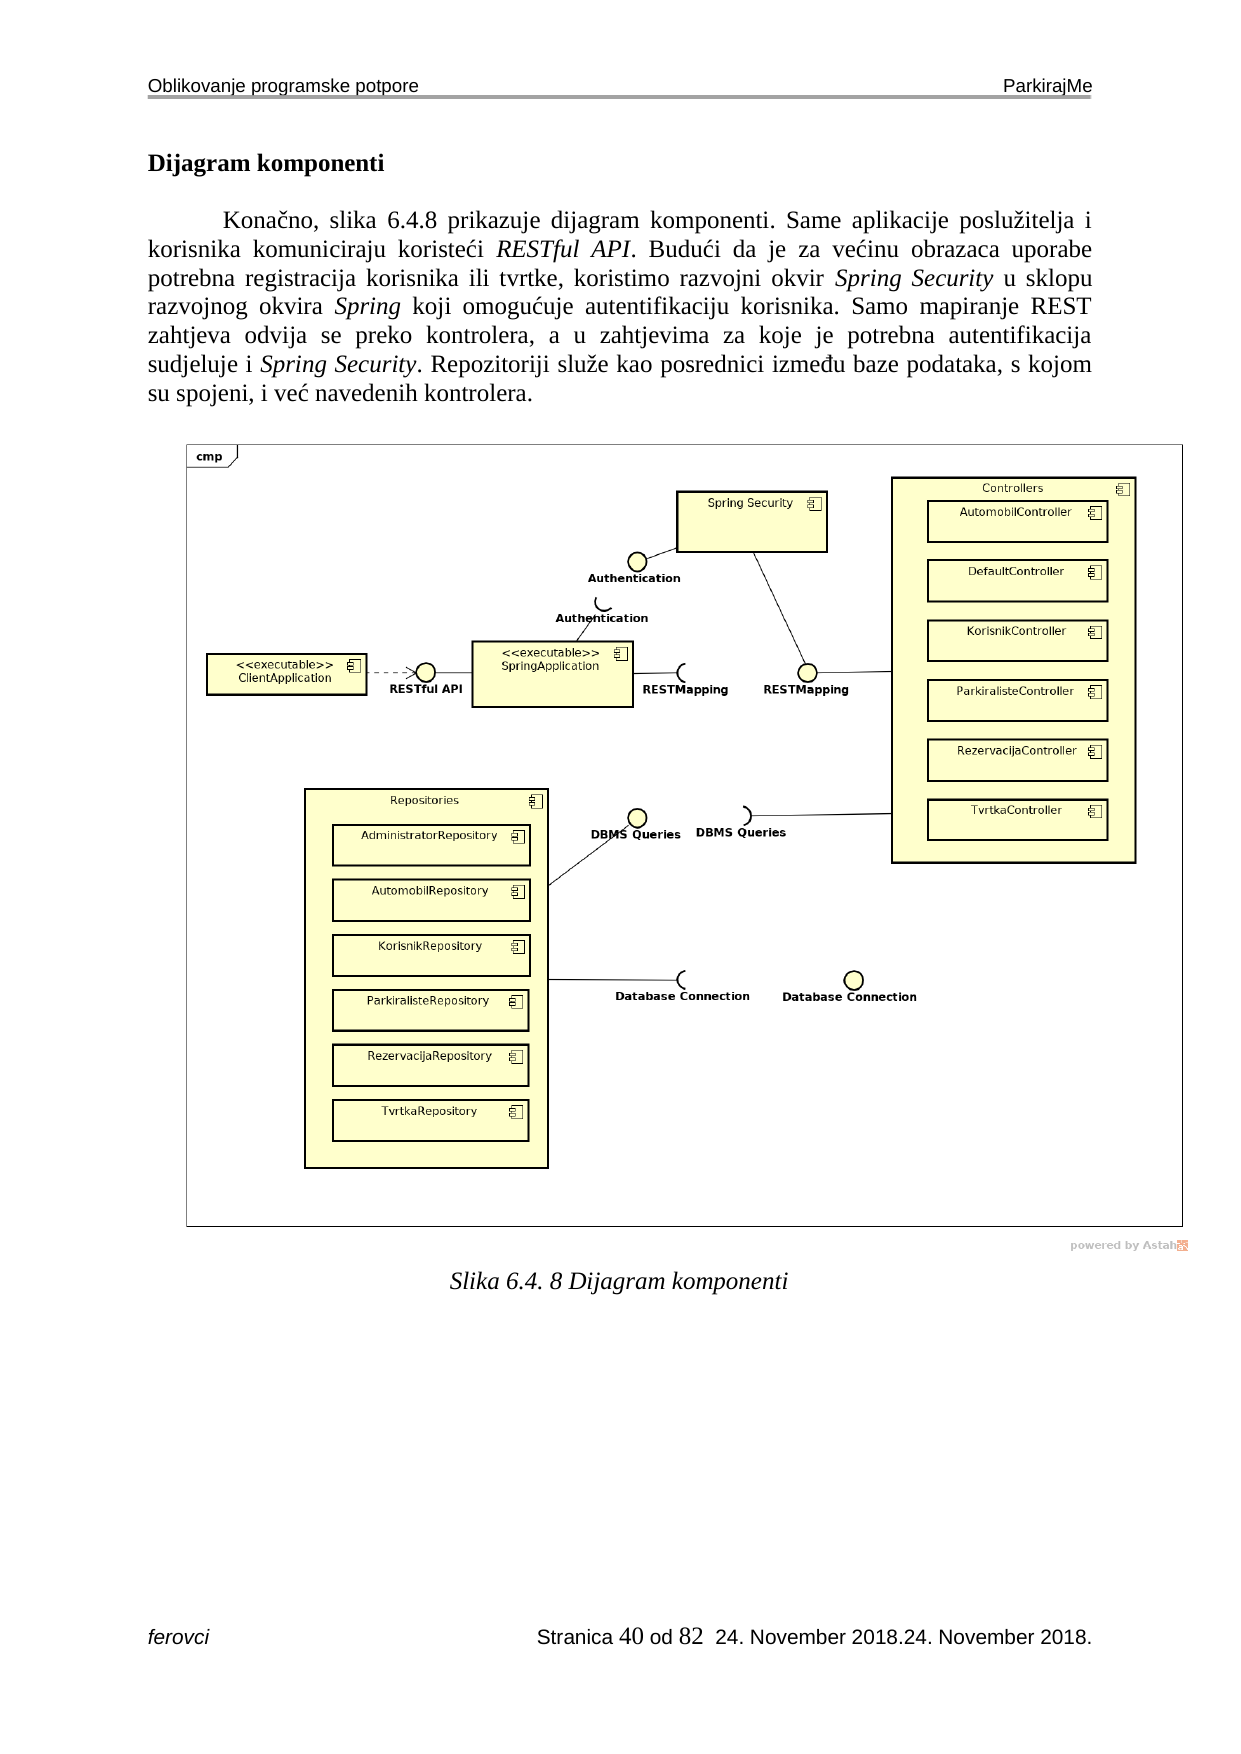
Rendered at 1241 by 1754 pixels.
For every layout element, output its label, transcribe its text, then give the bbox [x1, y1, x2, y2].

text Konačno, slika 6.4.8 prikazuje dijagram komponenti. Same aplikacije poslužitelja i korisnika komuniciraju koristeći RESTful API. Budući da je za većinu obrazaca uporabe potrebna registracija korisnika ili tvrtke, koristimo razvojni okvir Spring Security u sklopu razvojnog okvira Spring koji omogućuje autentifikaciju korisnika. Samo mapiranje REST zahtjeva odvija se preko kontrolera, a u zahtjevima za koje je potrebna autentifikacija sudjeluje i Spring Security. Repozitoriji služe kao posrednici između baze podataka, s kojom su spojeni, i već navedenih kontrolera. [148, 205, 1093, 406]
picture [147, 95, 1092, 99]
text Dijagram komponenti [148, 148, 1093, 176]
picture [177, 435, 1191, 1254]
